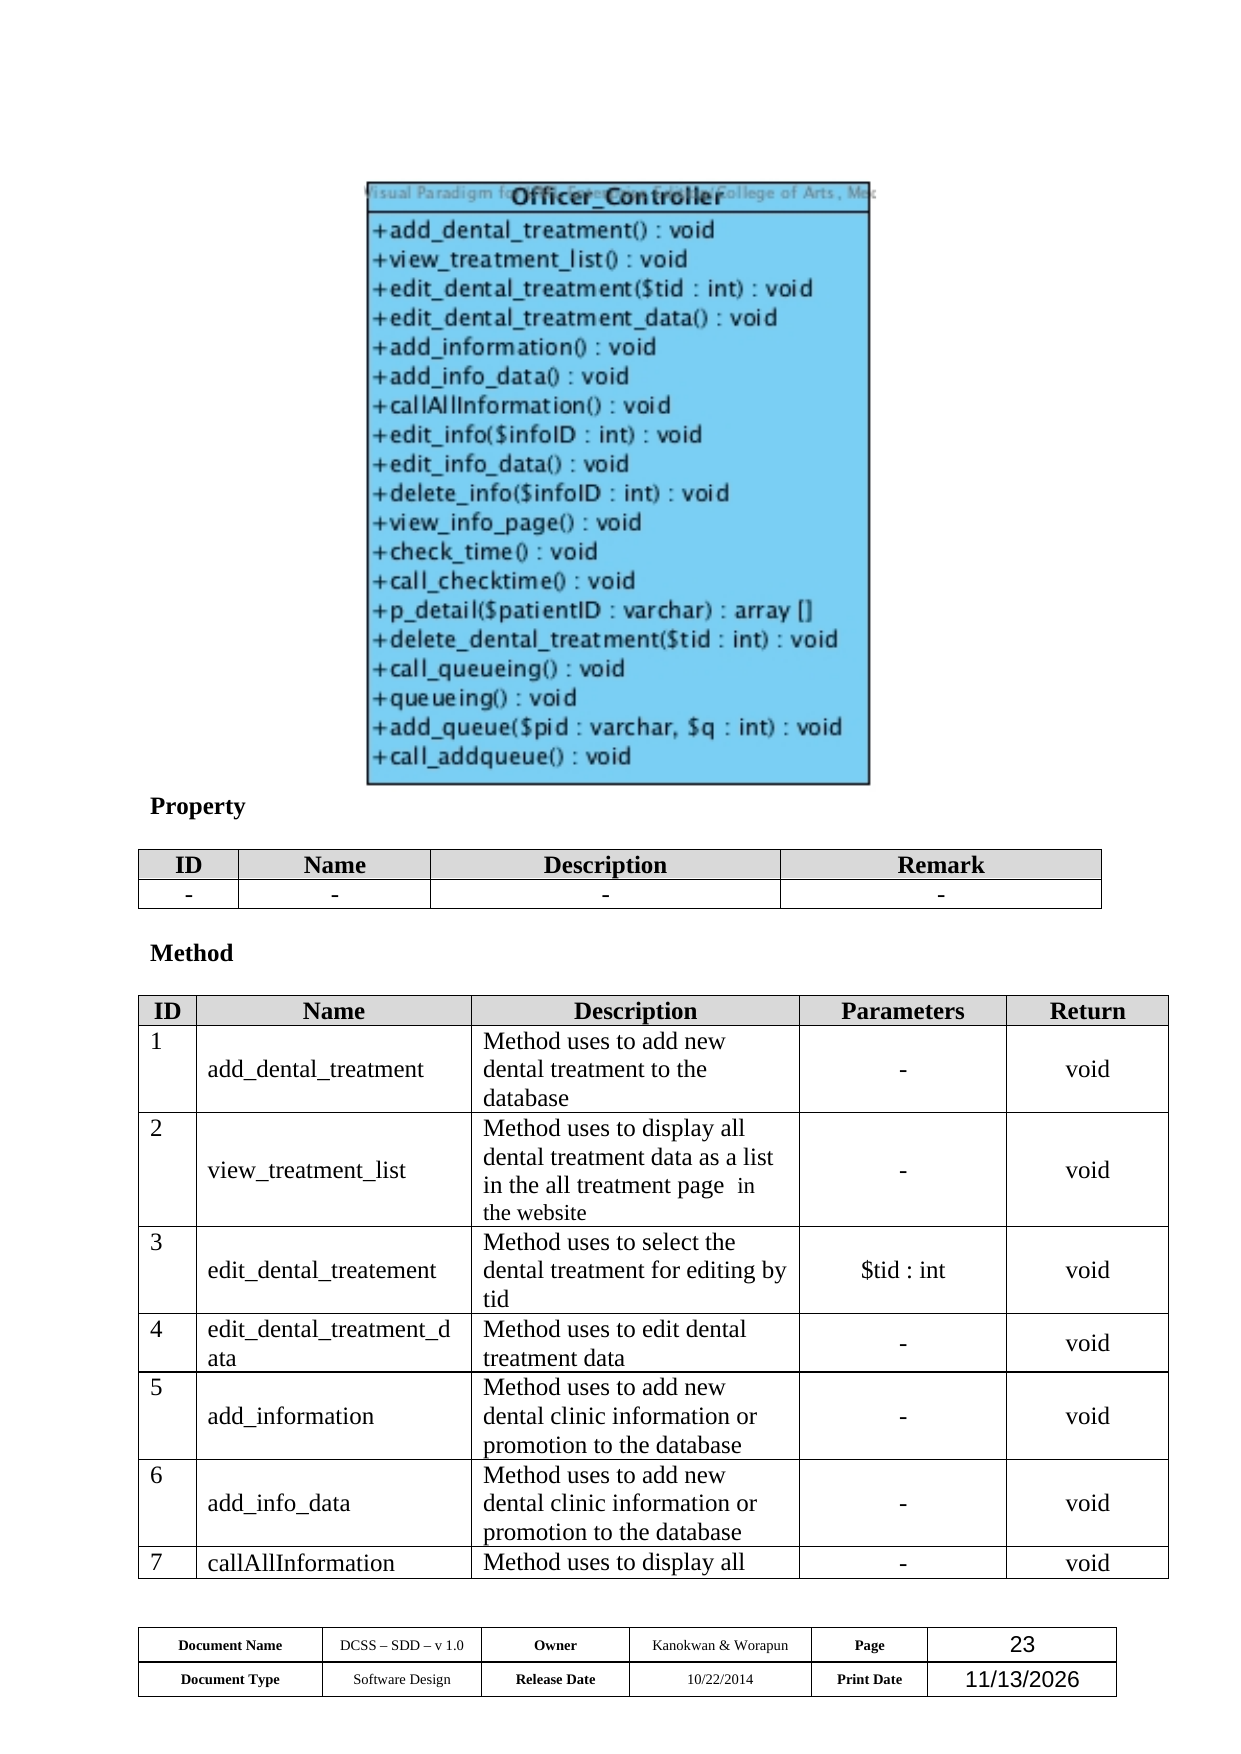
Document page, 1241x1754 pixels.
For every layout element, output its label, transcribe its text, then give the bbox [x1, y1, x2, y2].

table_cell - [800, 1373, 1006, 1459]
table_cell - [139, 880, 238, 908]
table_cell - [781, 880, 1101, 908]
table_header Description [431, 850, 780, 878]
text Property [150, 791, 1090, 820]
table_header Name [239, 850, 430, 878]
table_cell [472, 1547, 799, 1578]
table_header Remark [781, 850, 1101, 878]
table_cell - [239, 880, 430, 908]
table_cell Method uses to edit dental treatment data [472, 1314, 799, 1371]
table_cell Method uses to add new dental treatment to the database [472, 1026, 799, 1112]
table_cell Method uses to add new dental clinic information or promotion to the database [472, 1460, 799, 1546]
table_cell 7 [139, 1547, 196, 1578]
table_cell void [1007, 1460, 1168, 1546]
table_header Return [1007, 996, 1168, 1025]
picture [363, 178, 877, 792]
table_cell - [431, 880, 780, 908]
table_cell Method uses to add new dental clinic information or promotion to the database [472, 1373, 799, 1459]
text Method [150, 938, 1090, 967]
table_header Parameters [800, 996, 1006, 1025]
table_cell edit_dental_treatment_data [197, 1314, 471, 1371]
table_cell callAllInformation [197, 1547, 471, 1578]
table_header ID [139, 996, 196, 1025]
table_cell void [1007, 1547, 1168, 1578]
table_header ID [139, 850, 238, 878]
table_cell void [1007, 1026, 1168, 1112]
table_cell - [800, 1314, 1006, 1371]
table_cell 5 [139, 1373, 196, 1459]
table_cell - [800, 1547, 1006, 1578]
table_cell 6 [139, 1460, 196, 1546]
table_header Name [197, 996, 471, 1025]
table_cell add_info_data [197, 1460, 471, 1546]
table_cell void [1007, 1227, 1168, 1313]
table_cell 4 [139, 1314, 196, 1371]
table_cell void [1007, 1373, 1168, 1459]
table_cell edit_dental_treatement [197, 1227, 471, 1313]
table_cell 1 [139, 1026, 196, 1112]
table_cell add_information [197, 1373, 471, 1459]
table_cell void [1007, 1314, 1168, 1371]
table_cell $tid : int [800, 1227, 1006, 1313]
table_cell view_treatment_list [197, 1113, 471, 1226]
table_cell 3 [139, 1227, 196, 1313]
table_cell Method uses to display all dental treatment data as a list in the all treatment page in the website [472, 1113, 799, 1226]
table_cell - [800, 1113, 1006, 1226]
table_cell add_dental_treatment [197, 1026, 471, 1112]
table_cell void [1007, 1113, 1168, 1226]
table_cell 2 [139, 1113, 196, 1226]
table_cell - [800, 1026, 1006, 1112]
table_cell - [800, 1460, 1006, 1546]
table_header Description [472, 996, 799, 1025]
table_cell Method uses to select the dental treatment for editing by tid [472, 1227, 799, 1313]
